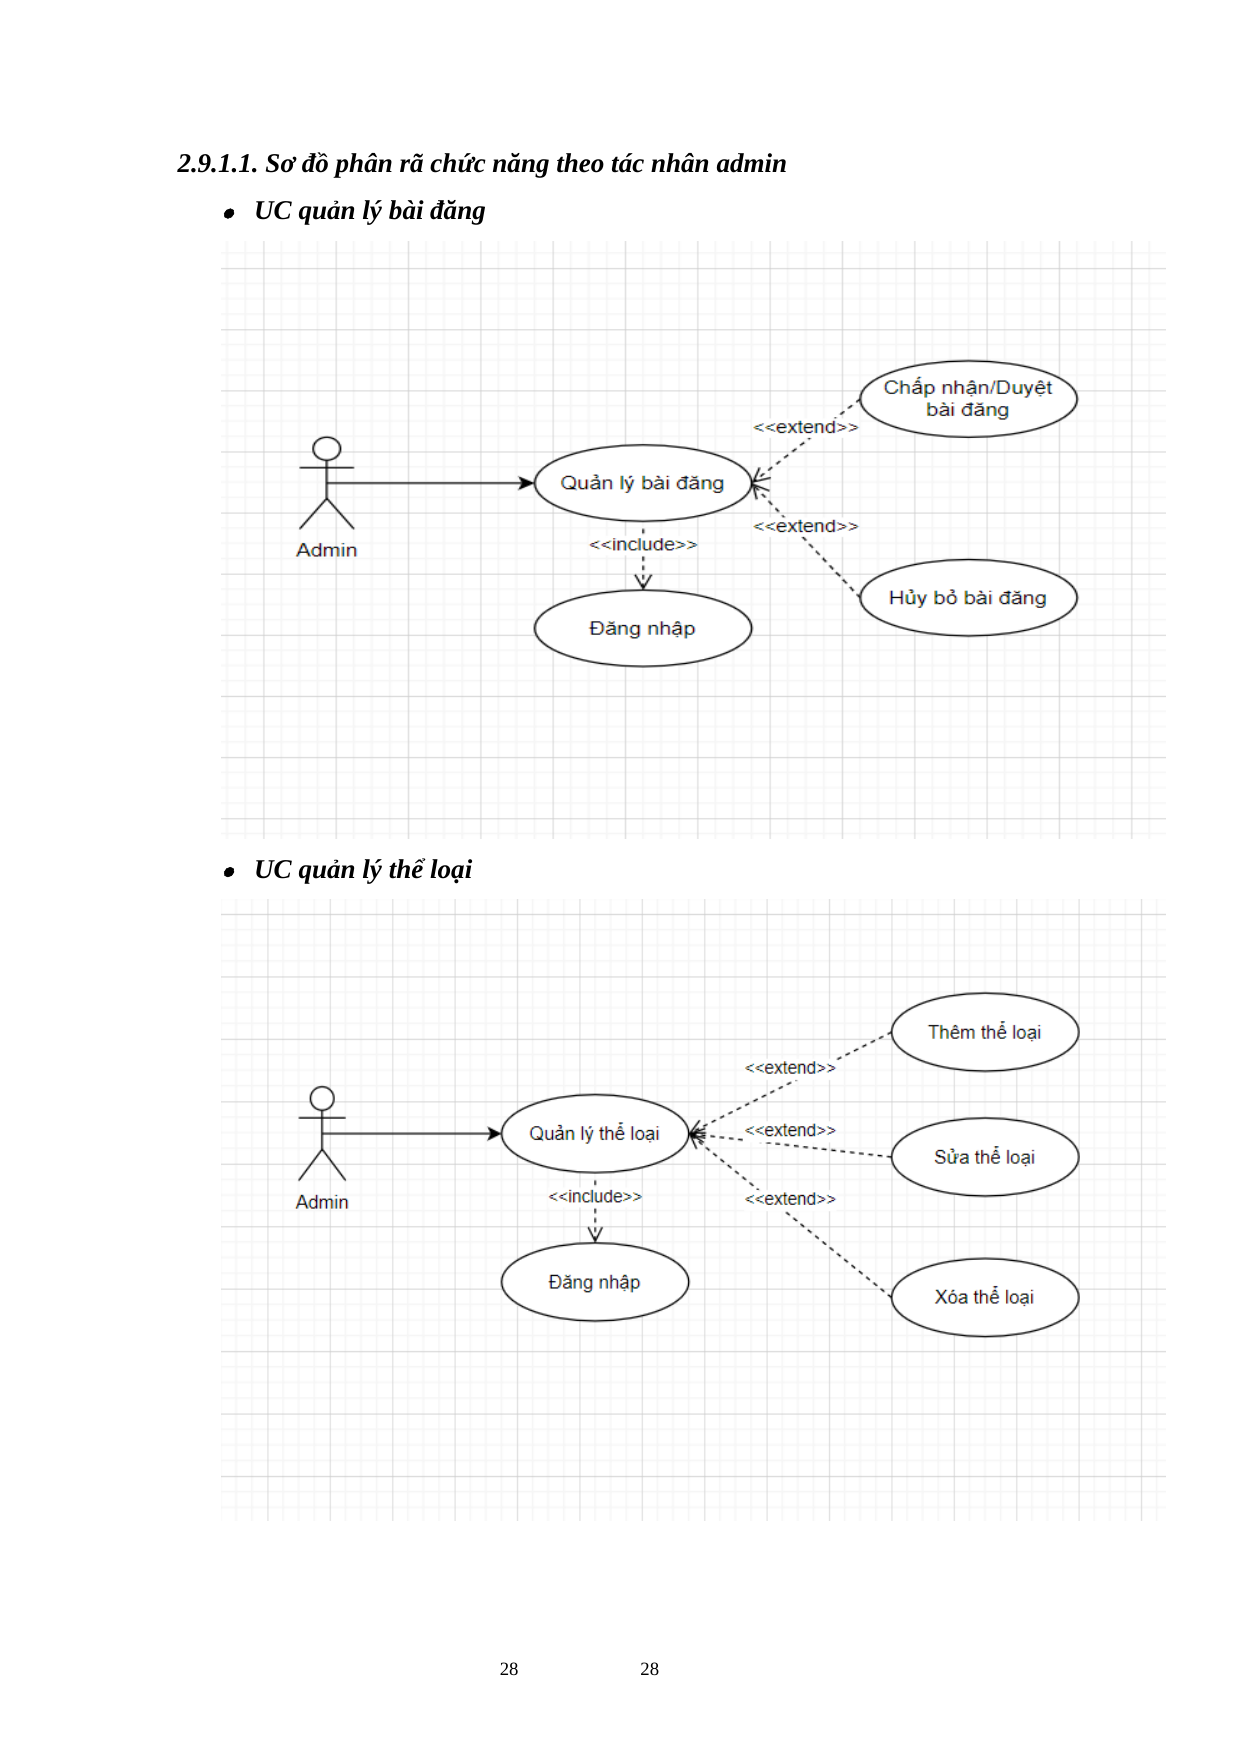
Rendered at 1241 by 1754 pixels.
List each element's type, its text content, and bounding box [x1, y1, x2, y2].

list UC quản lý thể loại [221, 853, 1122, 884]
text 2.9.1.1. Sơ đồ phân rã chức năng theo tác nhân admin [177, 148, 1122, 179]
picture [221, 241, 1166, 839]
picture [221, 899, 1166, 1521]
list UC quản lý bài đăng [221, 194, 1122, 225]
